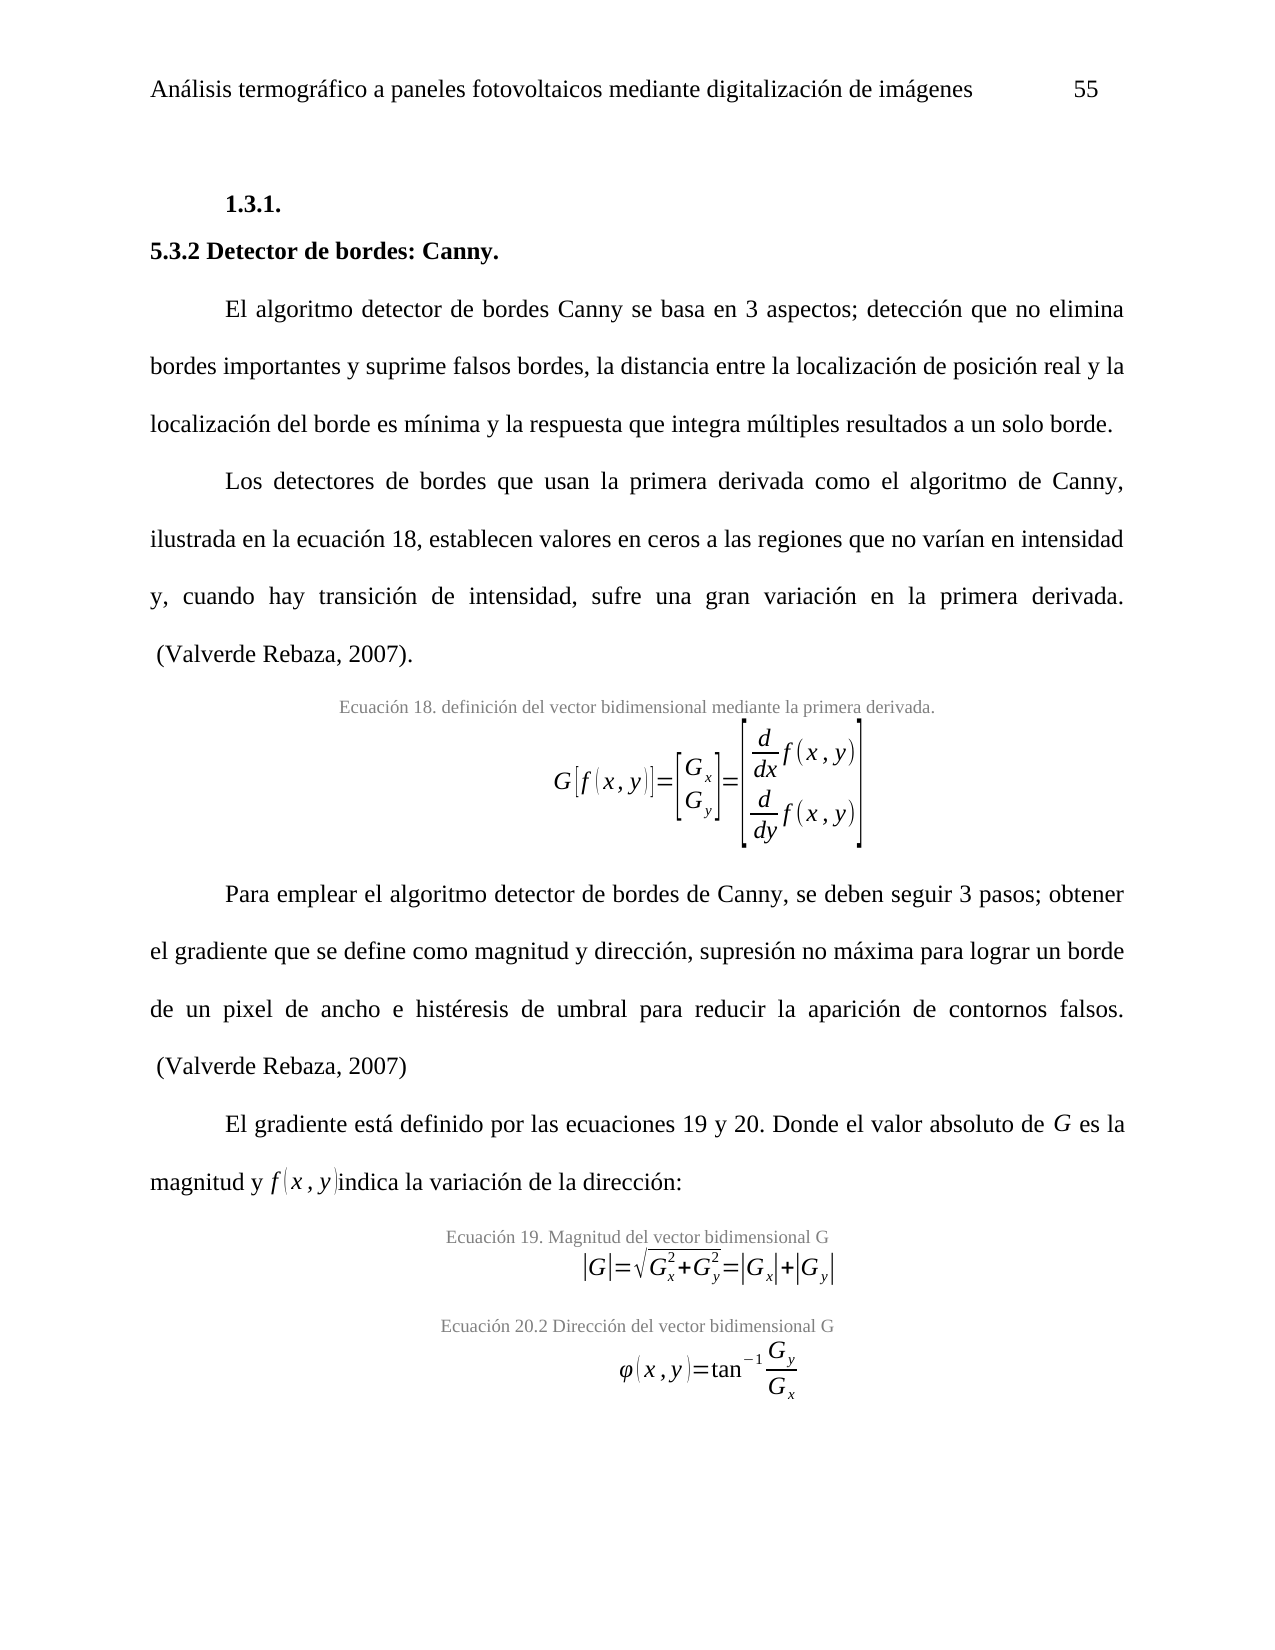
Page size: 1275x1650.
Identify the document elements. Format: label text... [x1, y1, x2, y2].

text Ecuación 20. Dirección del vector bidimensional G [150, 1315, 1125, 1337]
text Los detectores de bordes que usan la primera derivada como el algoritmo de Canny, ilustrada en la ecuación 18, establecen valores en ceros a las regiones que no varían en intensidad y, cuando hay transición de intensidad, sufre una gran variación en la primera derivada. . [150, 466, 1125, 668]
text Ecuación 19. Magnitud del vector bidimensional G [150, 1226, 1125, 1247]
text El algoritmo detector de bordes Canny se basa en 3 aspectos; detección que no elimina bordes importantes y suprime falsos bordes, la distancia entre la localización de posición real y la localización del borde es mínima y la respuesta que integra múltiples resultados a un solo borde. [150, 294, 1125, 438]
text Para emplear el algoritmo detector de bordes de Canny, se deben seguir 3 pasos; obtener el gradiente que se define como magnitud y dirección, supresión no máxima para lograr un borde de un pixel de ancho e histéresis de umbral para reducir la aparición de contornos falsos. [150, 879, 1125, 1080]
subtitle 5.3.2 Detector de bordes: Canny. [150, 236, 1125, 265]
text El gradiente está definido por las ecuaciones 19 y 20. Donde el valor absoluto de es la magnitud y indica la variación de la dirección: [150, 1109, 1125, 1197]
text Ecuación 18. definición del vector bidimensional mediante la primera derivada. [150, 696, 1125, 718]
